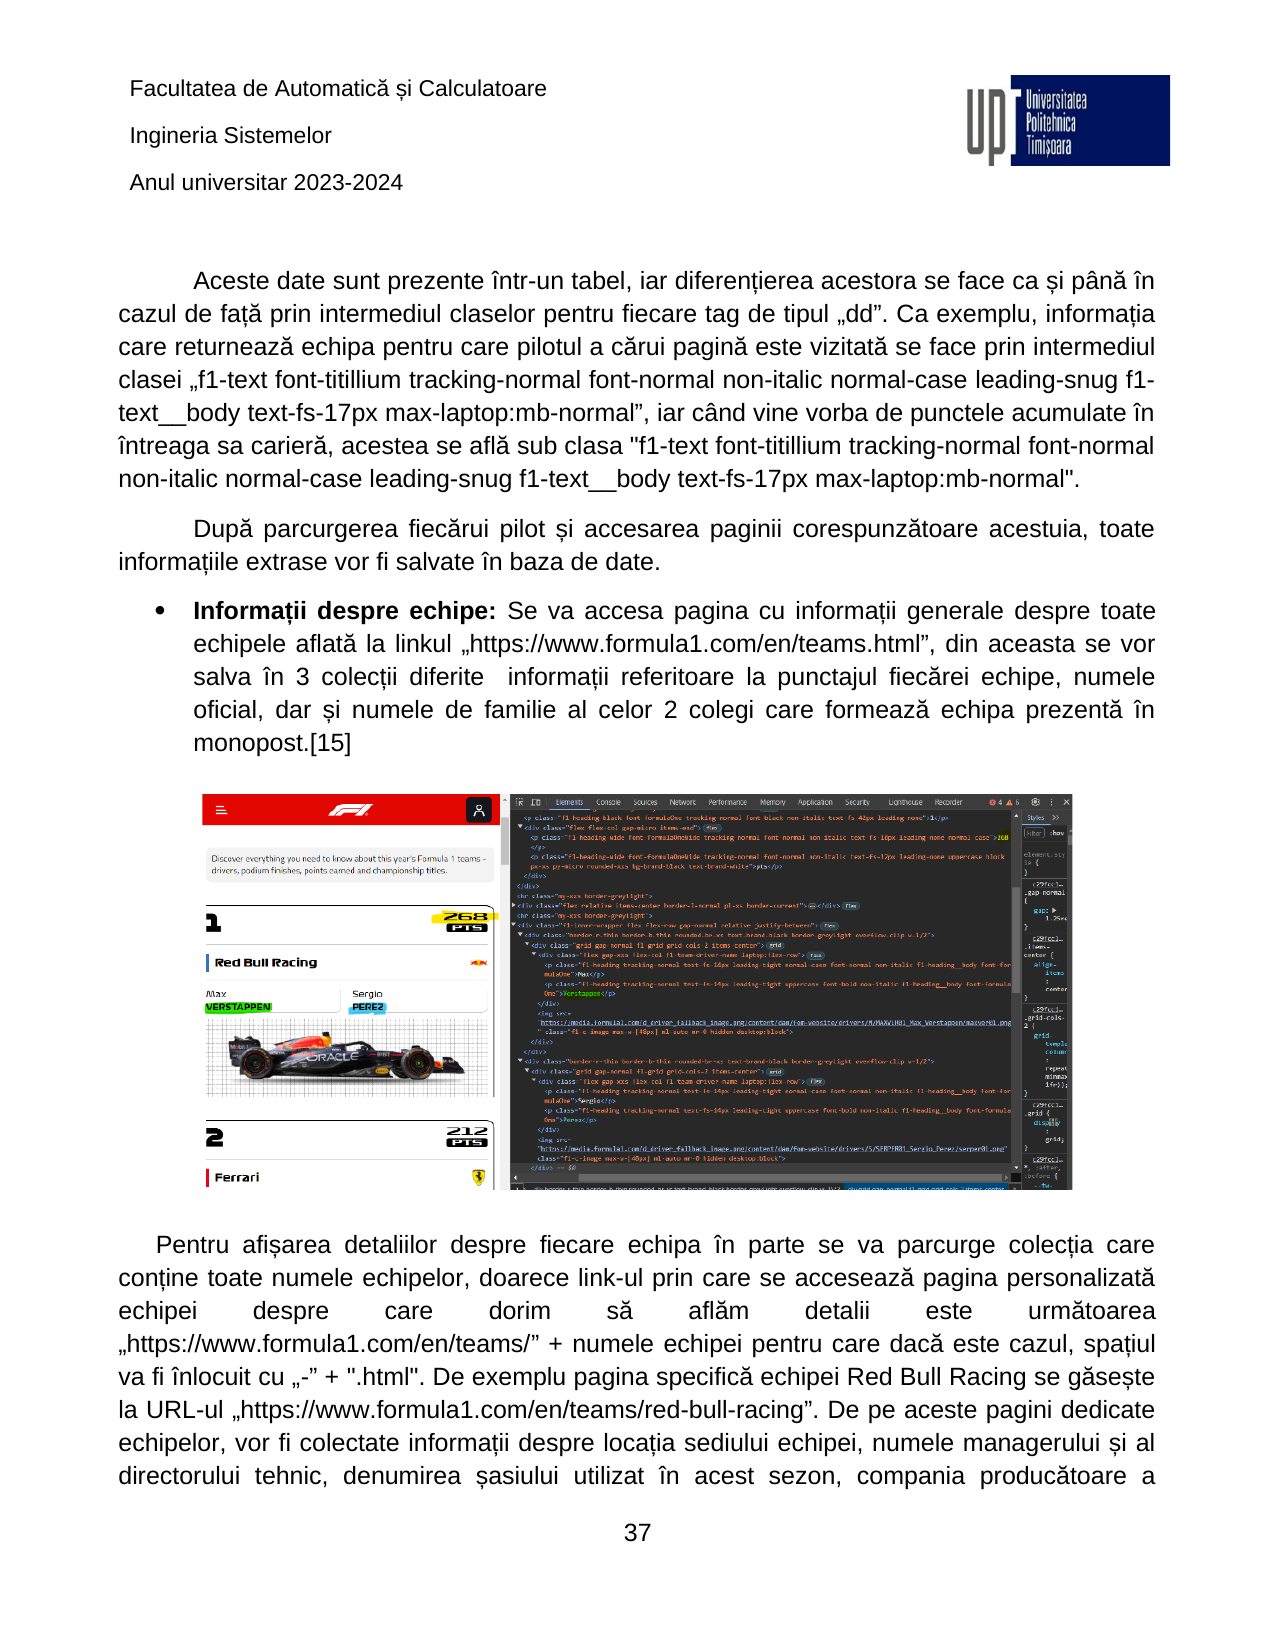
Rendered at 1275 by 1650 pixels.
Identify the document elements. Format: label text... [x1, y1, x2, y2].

picture [200, 794, 1072, 1189]
text Aceste date sunt prezente într-un tabel, iar diferențierea acestora se face ca și până în cazul de față prin intermediul claselor pentru fiecare tag de tipul „dd”. Ca exemplu, informația care returnează echipa pentru care pilotul a cărui pagină este vizitată se face prin intermediul clasei „f1-text font-titillium tracking-normal font-normal non-italic normal-case leading-snug f1-text__body text-fs-17px max-laptop:mb-normal”, iar când vine vorba de punctele acumulate în întreaga sa carieră, acestea se află sub clasa "f1-text font-titillium tracking-normal font-normal non-italic normal-case leading-snug f1-text__body text-fs-17px max-laptop:mb-normal". [118, 266, 1157, 493]
picture [967, 75, 1171, 166]
list Informații despre echipe: Se va accesa pagina cu informații generale despre toate echipele aflată la linkul „https://www.formula1.com/en/teams.html”, din aceasta se vor salva în 3 colecții diferite informații referitoare la punctajul fiecărei echipe, numele oficial, dar și numele de familie al celor 2 colegi care formează echipa prezentă în monopost.[15] [156, 596, 1157, 757]
text După parcurgerea fiecărui pilot și accesarea paginii corespunzătoare acestuia, toate informațiile extrase vor fi salvate în baza de date. [118, 513, 1157, 575]
